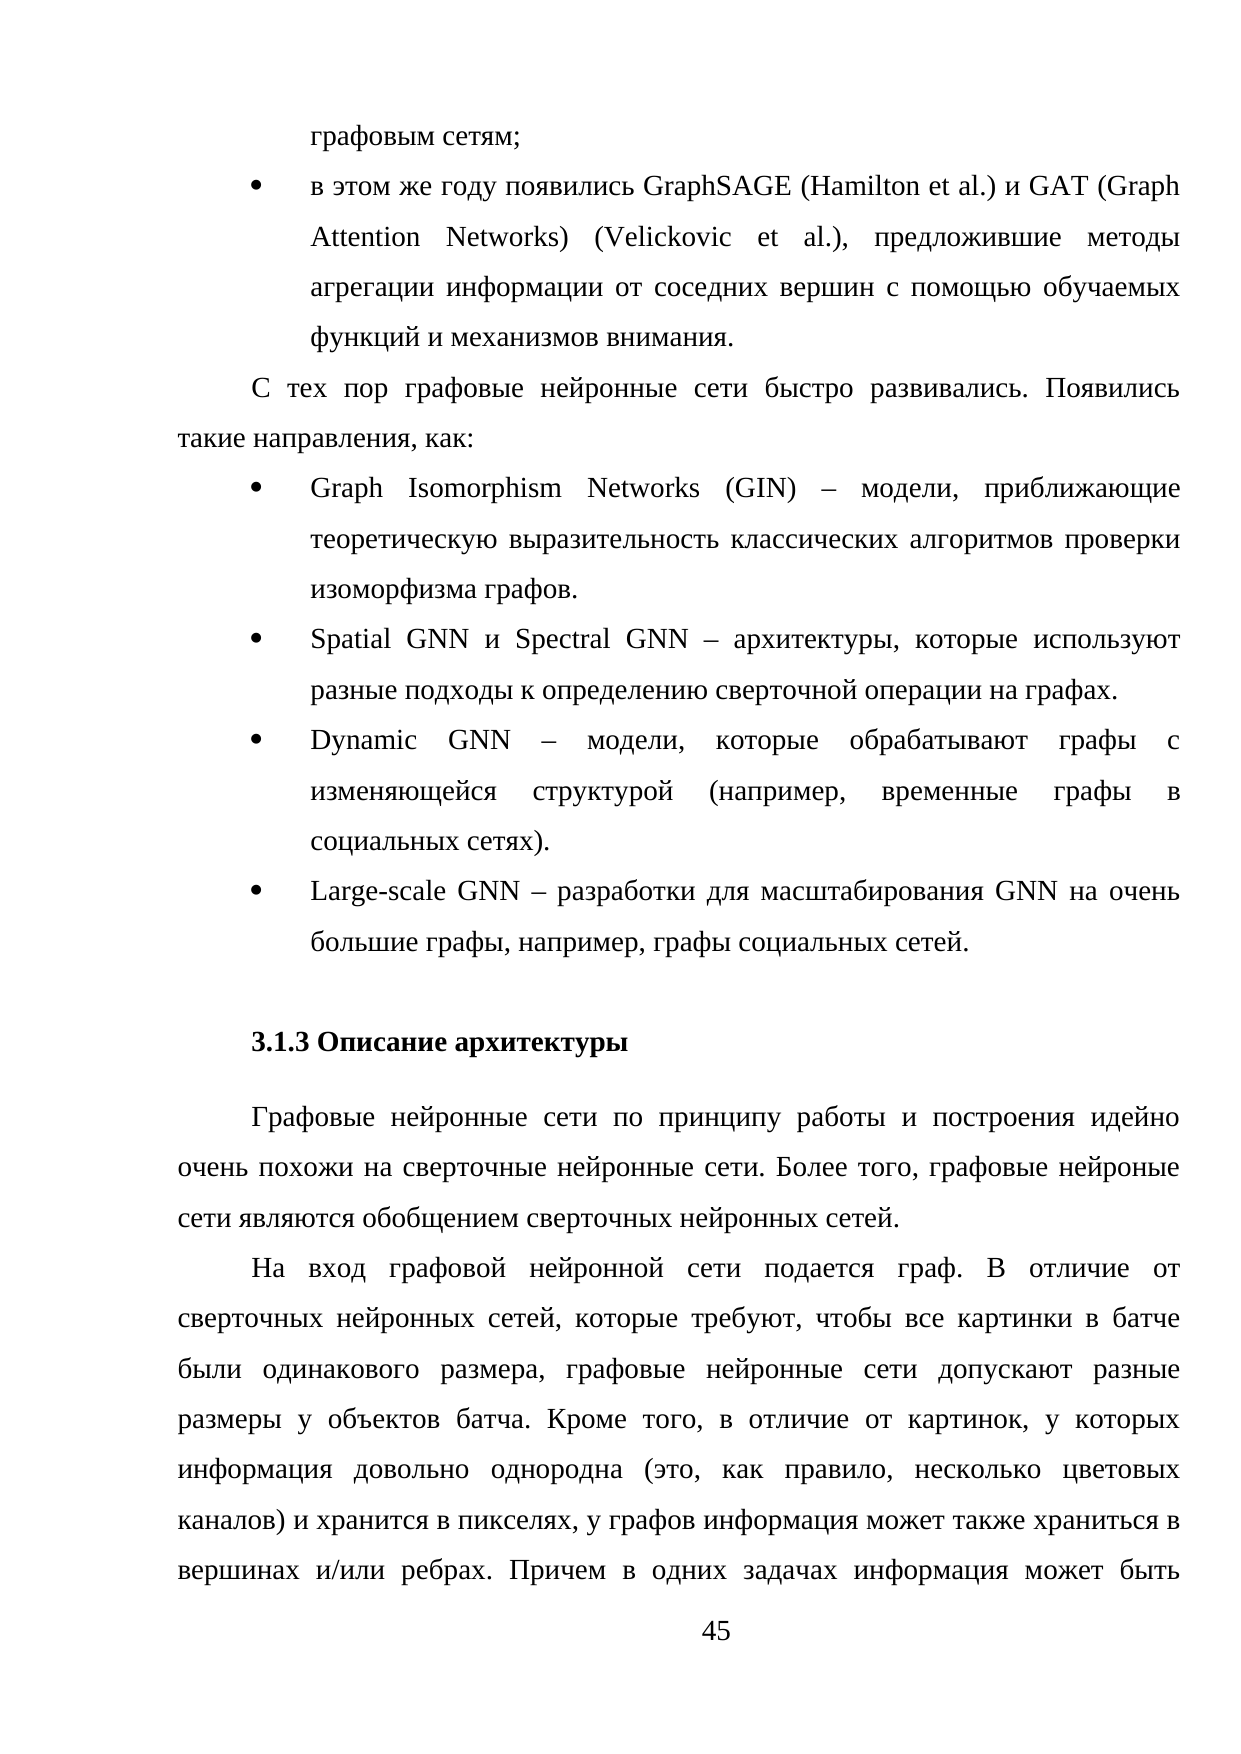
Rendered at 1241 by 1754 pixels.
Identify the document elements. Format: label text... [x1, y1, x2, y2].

text в этом же году появились GraphSAGE (Hamilton et al.) и GAT (Graph Attention Networks) (Velickovic et al.), предложившие методы агрегации информации от соседних вершин с помощью обучаемых функций и механизмов внимания. [251, 168, 1181, 353]
text Graph Isomorphism Networks (GIN) – модели, приближающие теоретическую выразительность классических алгоритмов проверки изоморфизма графов. [251, 470, 1181, 605]
subtitle 3.1.3 Описание архитектуры [177, 1024, 1181, 1057]
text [251, 118, 1181, 152]
text Графовые нейронные сети по принципу работы и построения идейно очень похожи на сверточные нейронные сети. Более того, графовые нейроные сети являются обобщением сверточных нейронных сетей. [177, 1099, 1181, 1233]
text Large-scale GNN – разработки для масштабирования GNN на очень большие графы, например, графы социальных сетей. [251, 873, 1181, 957]
text С тех пор графовые нейронные сети быстро развивались. Появились такие направления, как: [177, 370, 1181, 454]
text Spatial GNN и Spectral GNN – архитектуры, которые используют разные подходы к определению сверточной операции на графах. [251, 621, 1181, 705]
text Dynamic GNN – модели, которые обрабатывают графы с изменяющейся структурой (например, временные графы в социальных сетях). [251, 722, 1181, 856]
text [177, 1250, 1181, 1586]
